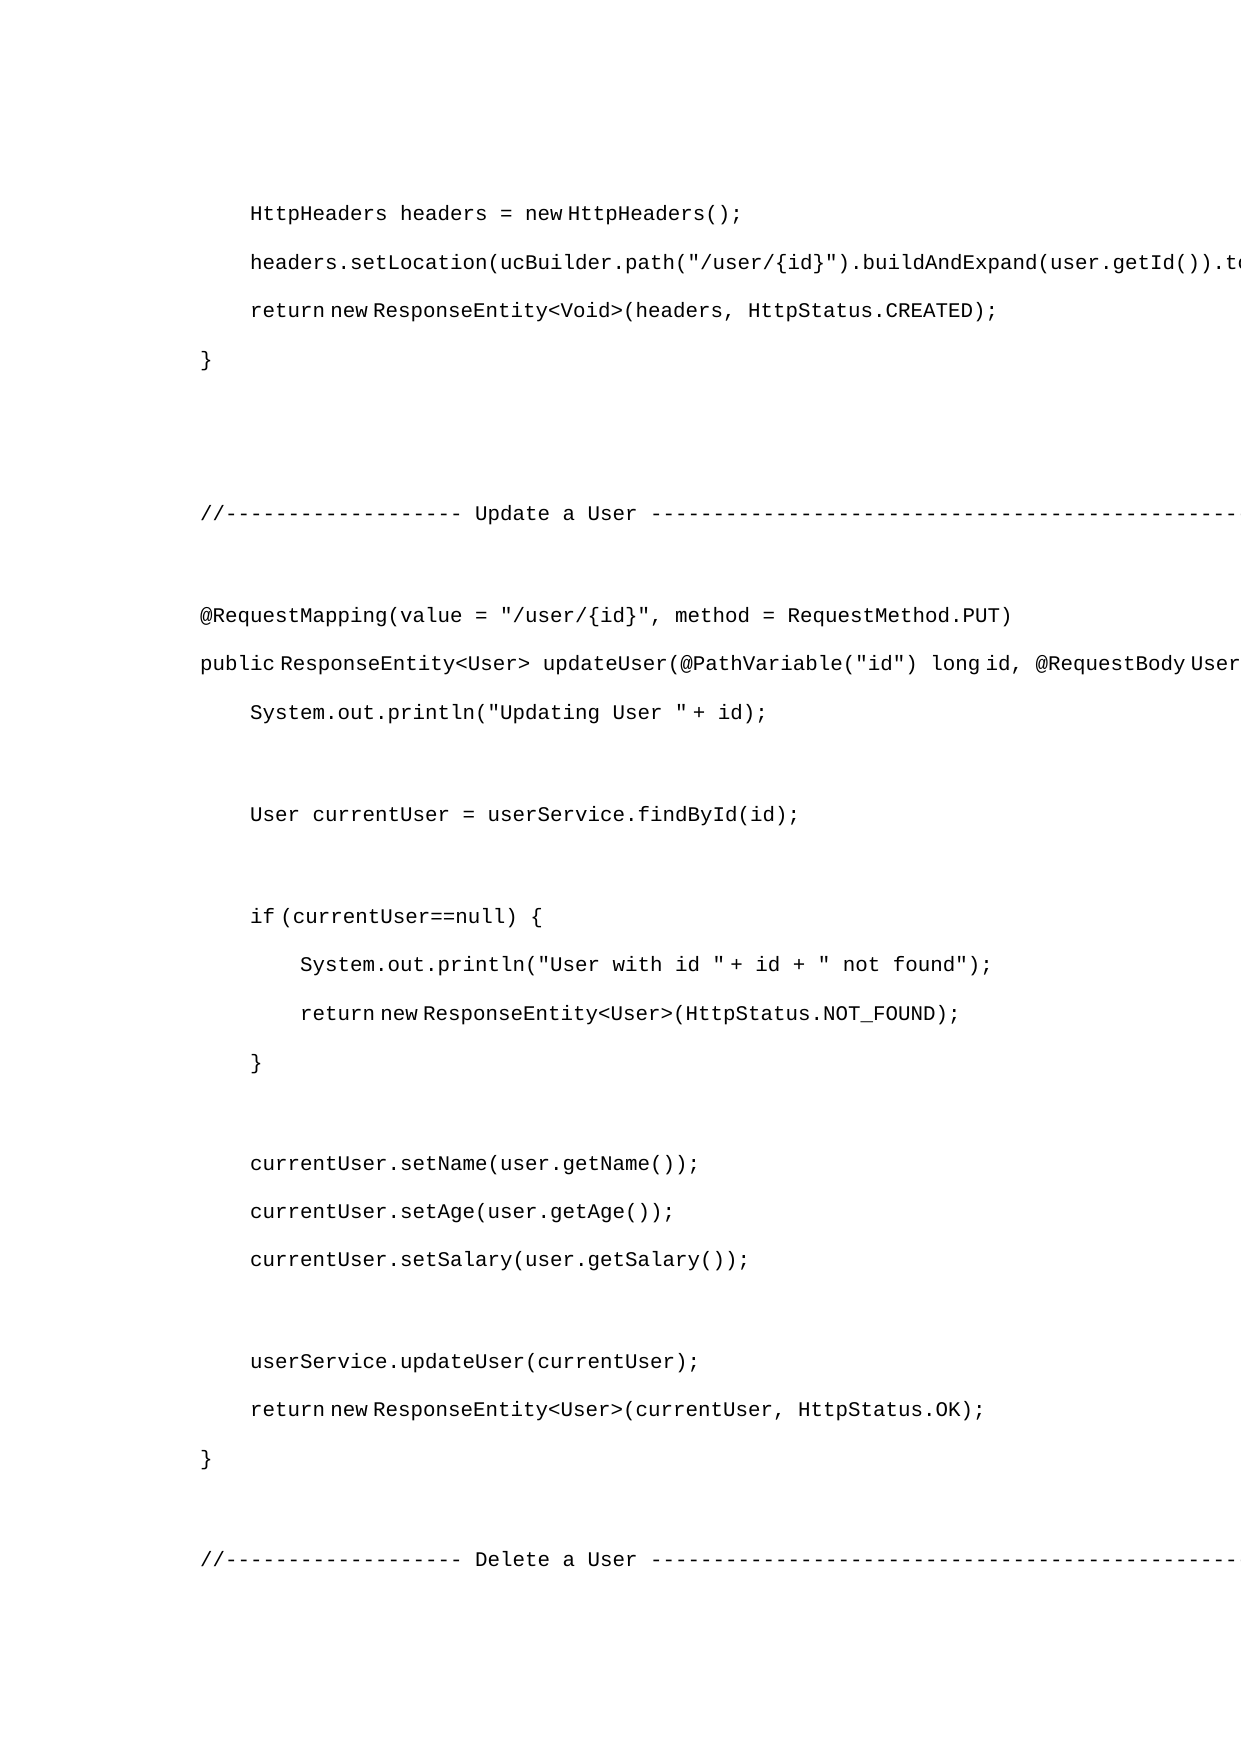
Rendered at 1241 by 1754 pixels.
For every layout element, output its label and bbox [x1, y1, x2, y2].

table_header [150, 150, 1240, 1597]
